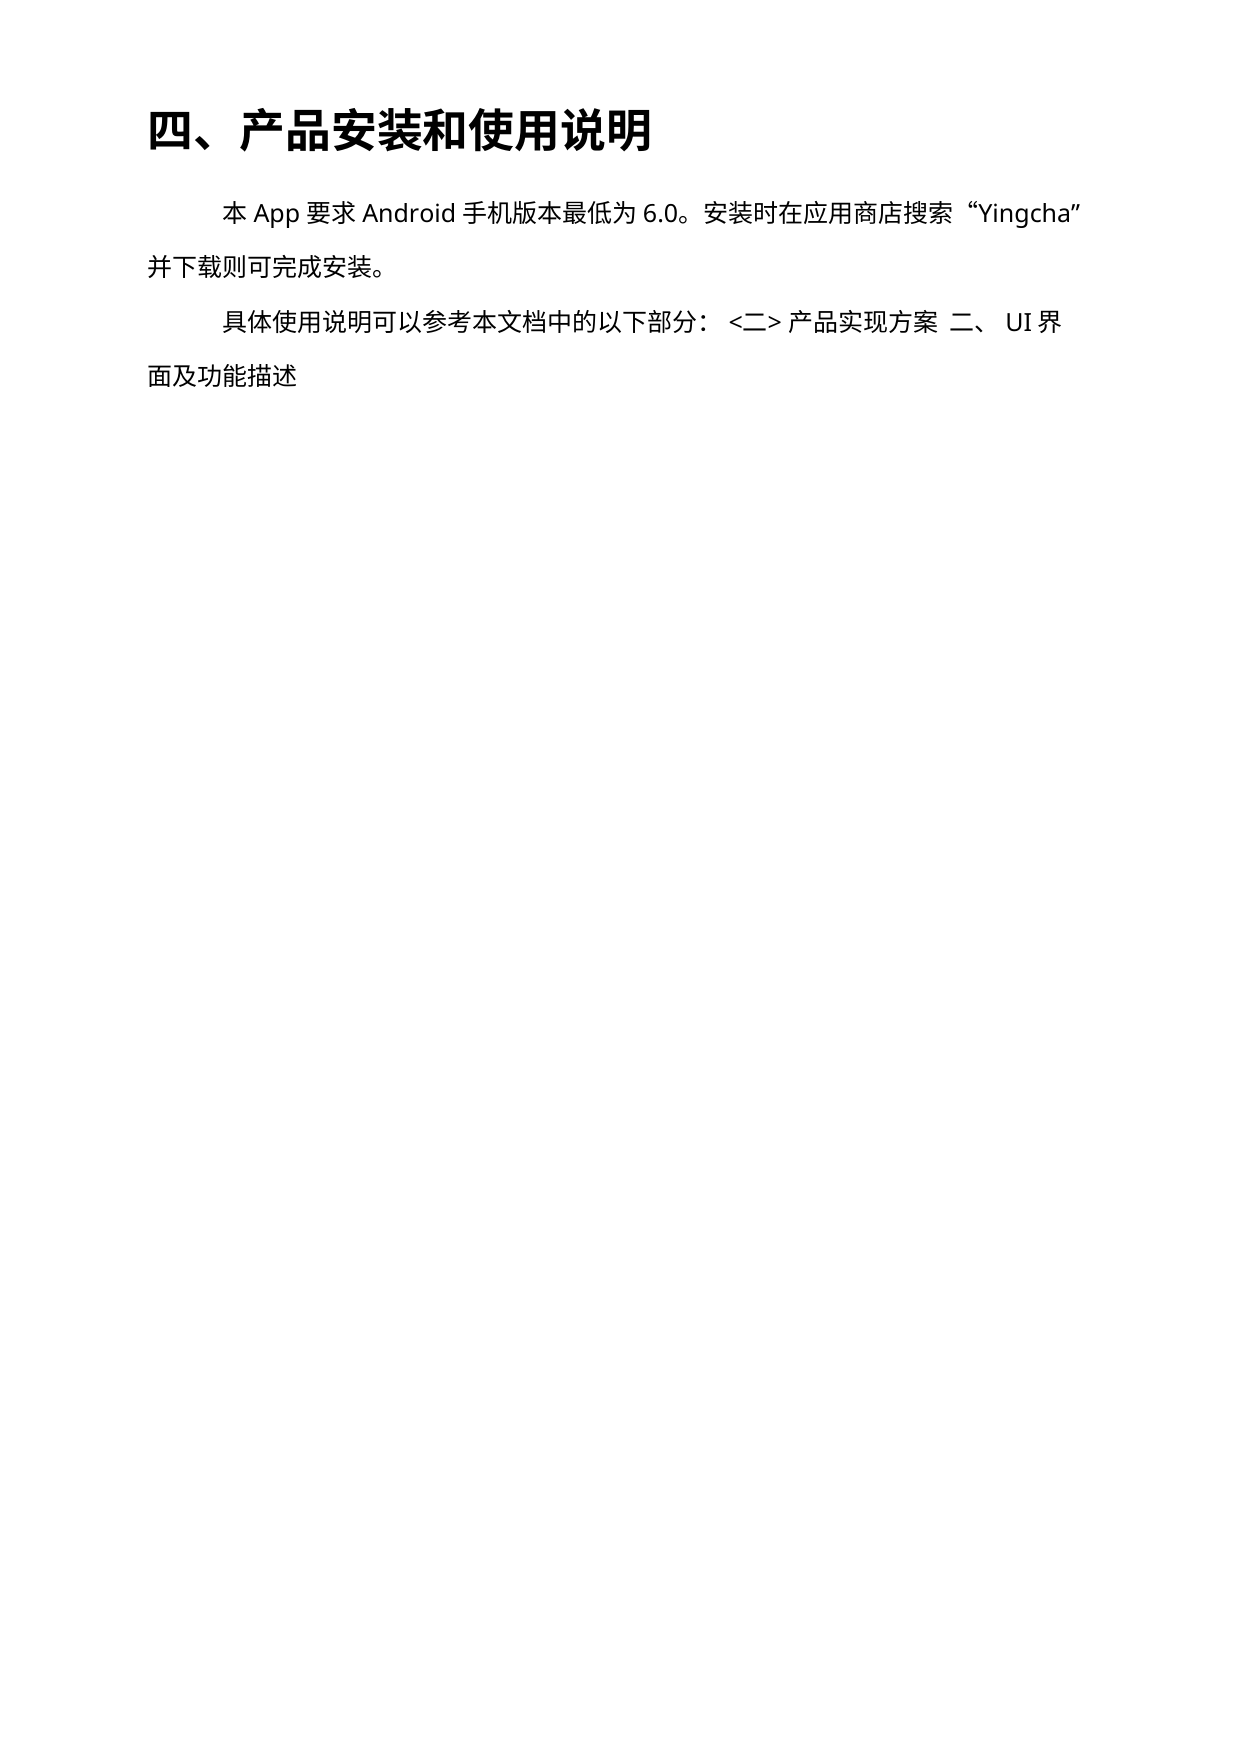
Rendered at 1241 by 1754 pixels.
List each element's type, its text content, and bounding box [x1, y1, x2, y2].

list 本 App 要求 Android 手机版本最低为6.0。安装时在应用商店搜索“Yingcha”并下载则可完成安装。 [148, 193, 1085, 284]
subtitle 四、产品安装和使用说明 [148, 94, 1085, 160]
list 具体使用说明可以参考本文档中的以下部分： <二> 产品实现方案 二、 UI界面及功能描述 [148, 302, 1085, 393]
